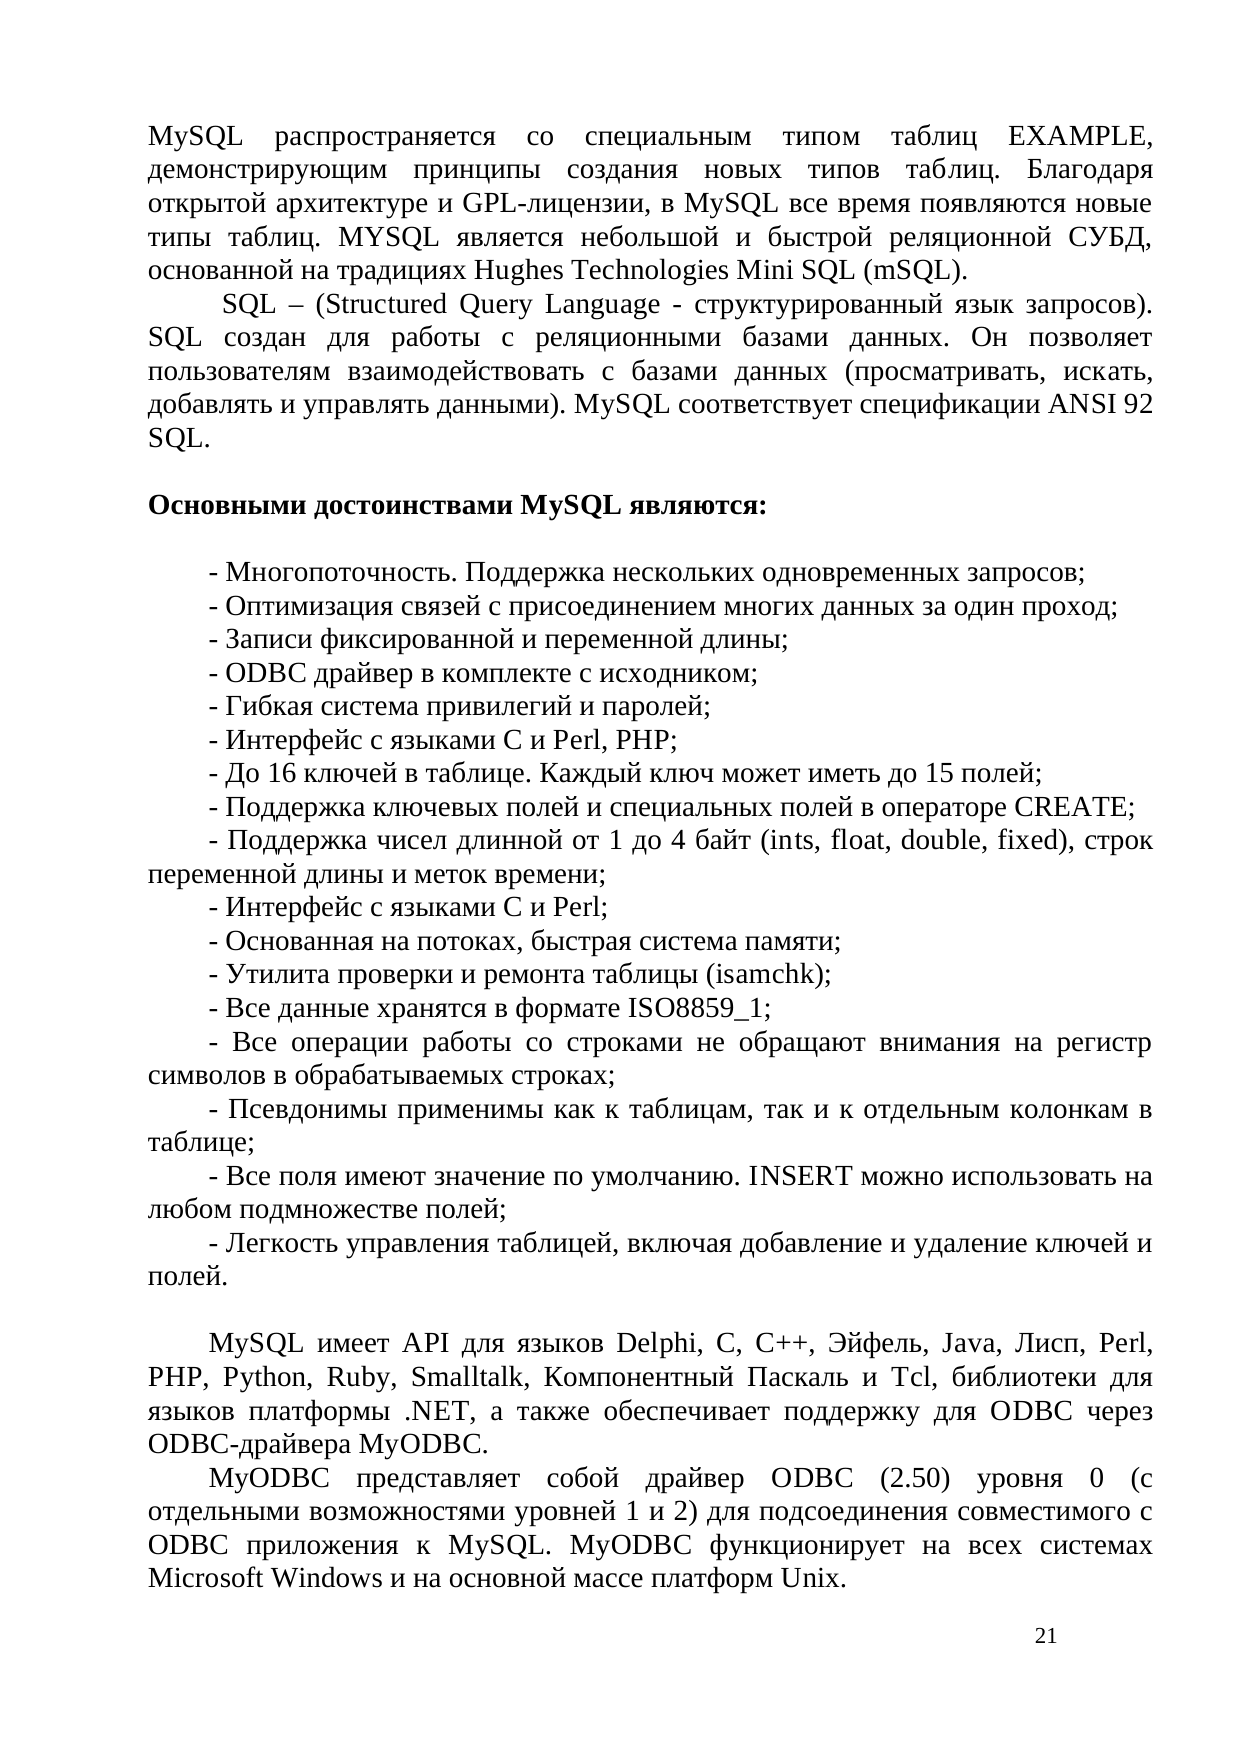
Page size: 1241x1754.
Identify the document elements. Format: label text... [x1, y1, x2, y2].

text - Основанная на потоках, быстрая система памяти; [148, 923, 1153, 957]
text - Все данные хранятся в формате IS.O8.859_1; [148, 990, 1153, 1024]
text - Интерфейс с языками C и Pe.rl; [148, 889, 1153, 923]
text - Поддержка ключевых полей и специальных полей в операторе CREATE; [148, 789, 1153, 822]
text - Все операции работы со строками не обращают внимания на регистр символов в обрабатываемых строках; [148, 1024, 1153, 1091]
text - Утилита проверки и ремонта таблицы (is.am.ch.k); [148, 957, 1153, 990]
text - ODB.C драйвер в комплекте с исходником; [148, 655, 1153, 688]
text - До 16 ключей в таблице. Каждый ключ может иметь до 15 полей; [148, 755, 1153, 789]
text - Оптимизация связей с присоединением многих данных за один проход; [148, 588, 1153, 621]
text - Поддержка чисел длинной от 1 до 4 байт (in.ts, fl.oat, dou.ble, fix.ed), строк переменной длины и меток времени; [148, 822, 1153, 889]
text SQL – (Struc.tured Qu.ery Langu.age - структурированный язык запросов). SQL создан для работы с реляционными базами данных. Он позволяет пользователям взаимодействовать с базами данных (просматривать, иск.ать, добавлять и уп.рав.лять данными). M.yS.QL соответствует спецификации AN.SI 9.2 S.QL. [148, 286, 1153, 453]
text MyODBC представляет собой драйвер O.DB.C (2.50) уровня 0 (с отдельными возможностями уровней 1 и 2) для подсоединения совместимого с ODBC приложения к M.yS.QL. My.ODB.C функционирует на всех системах Micro.soft Window.s и на основной массе платформ U.nix. [148, 1460, 1153, 1594]
text MyS.QL имеет A.PI для языков Del.phi, C, C.++, Эйфель, J.a.v.a, Лисп, Pe.rl, P.H.P, P.ython, Ru.by, Smal.ltalk, Компонентный Паскаль и T.cl, библиотеки для языков платформы .N.E.T, а также обеспечивает поддержку для O.D.BC через OD.BC-драйвера My.O.DB.C. [148, 1326, 1153, 1460]
text Основными достоинствами M.yS.QL являются: [148, 487, 1153, 521]
text - Мн.огопоточн.ость. Поддержка нескольких одновременных запросов; [148, 554, 1153, 588]
text - Записи фиксированной и переменной длины; [148, 621, 1153, 655]
text - Интерфейс с языками C и P.e.rl, PH.P; [148, 722, 1153, 755]
text - Все поля имеют значение по умолчанию. I.NSER.T можно использовать на любом подмножестве полей; [148, 1158, 1153, 1225]
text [148, 118, 1153, 286]
text - Гибкая система привилегий и паролей; [148, 688, 1153, 722]
text - Легкость управления таблицей, включая добавление и удаление ключей и полей. [148, 1225, 1153, 1292]
text - Псевдонимы применимы как к таблицам, так и к отдельным колонкам в таблице; [148, 1091, 1153, 1158]
